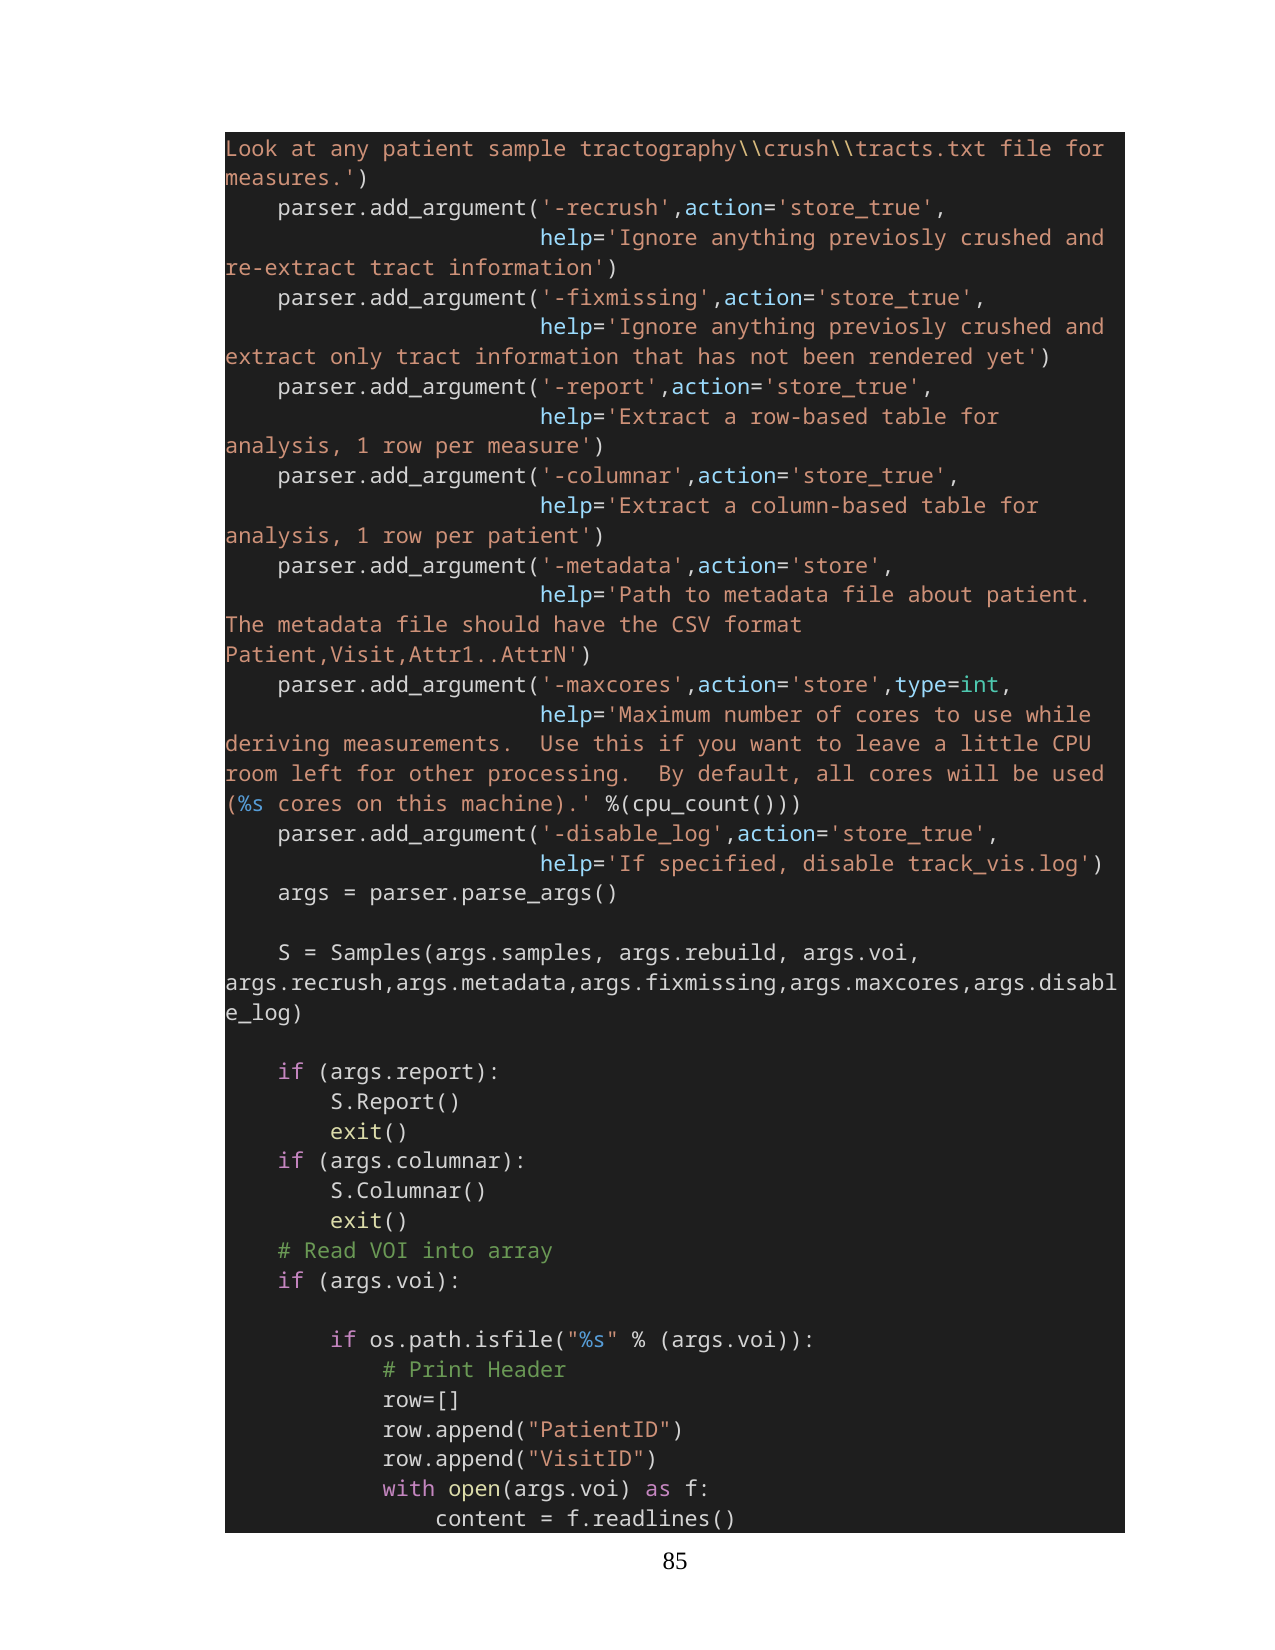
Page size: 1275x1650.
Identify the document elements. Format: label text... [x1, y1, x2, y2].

text # Read VOI into array [225, 1235, 1125, 1264]
text parser.add_argument('-metadata',action='store', [225, 549, 1125, 579]
text S = Samples(args.samples, args.rebuild, args.voi, args.recrush,args.metadata,args.fixmissing,args.maxcores,args.disable_log) [225, 937, 1125, 1026]
text exit() [225, 1205, 1125, 1235]
text help='Maximum number of cores to use while deriving measurements. Use this if you want to leave a little CPU room left for other processing. By default, all cores will be used (%s cores on this machine).' %(cpu_count())) [225, 698, 1125, 818]
text parser.add_argument('-report',action='store_true', [225, 371, 1125, 401]
text help='Extract a column-based table for analysis, 1 row per patient') [225, 490, 1125, 549]
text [225, 132, 1125, 192]
text help='Path to metadata file about patient. The metadata file should have the CSV format Patient,Visit,Attr1..AttrN') [225, 579, 1125, 669]
text row=[] [225, 1384, 1125, 1413]
text help='If specified, disable track_vis.log') [225, 847, 1125, 877]
text row.append("VisitID") [225, 1443, 1125, 1473]
text parser.add_argument('-columnar',action='store_true', [225, 460, 1125, 490]
text S.Report() [225, 1086, 1125, 1116]
text parser.add_argument('-recrush',action='store_true', [225, 192, 1125, 222]
text parser.add_argument('-maxcores',action='store',type=int, [225, 669, 1125, 698]
text row.append("PatientID") [225, 1413, 1125, 1443]
text args = parser.parse_args() [225, 877, 1125, 907]
text # Print Header [225, 1354, 1125, 1384]
text if (args.report): [225, 1056, 1125, 1086]
text help='Ignore anything previosly crushed and re-extract tract information') [225, 222, 1125, 281]
text help='Ignore anything previosly crushed and extract only tract information that has not been rendered yet') [225, 311, 1125, 371]
text content = f.readlines() [225, 1503, 1125, 1533]
text if (args.columnar): [225, 1145, 1125, 1175]
text if os.path.isfile("%s" % (args.voi)): [225, 1324, 1125, 1354]
text parser.add_argument('-fixmissing',action='store_true', [225, 281, 1125, 311]
text help='Extract a row-based table for analysis, 1 row per measure') [225, 401, 1125, 460]
text exit() [225, 1116, 1125, 1145]
text parser.add_argument('-disable_log',action='store_true', [225, 818, 1125, 847]
text if (args.voi): [225, 1264, 1125, 1294]
text S.Columnar() [225, 1175, 1125, 1205]
text with open(args.voi) as f: [225, 1473, 1125, 1503]
